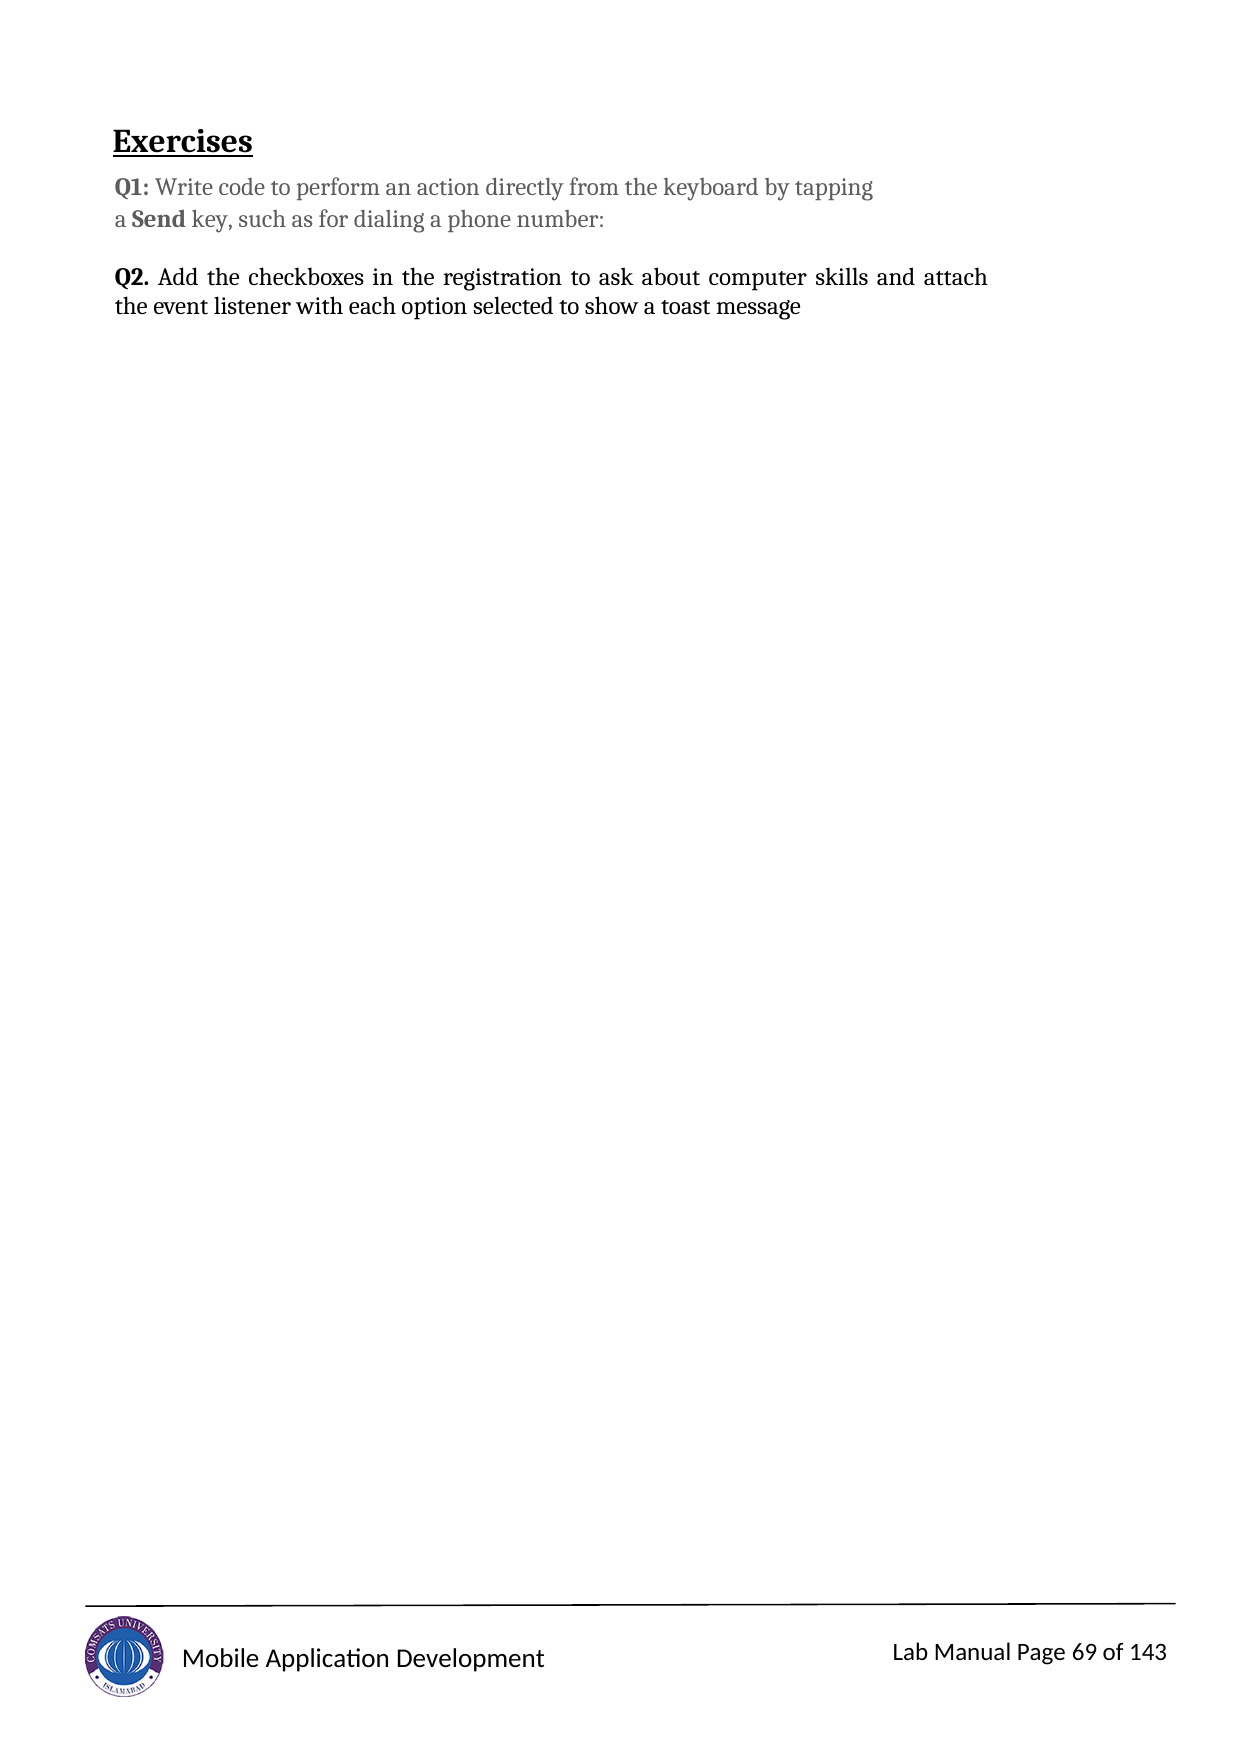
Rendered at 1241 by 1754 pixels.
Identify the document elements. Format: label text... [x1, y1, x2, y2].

text Q2. Add the checkboxes in the registration to ask about computer skills and attach the event listener with each option selected to show a toast message [114, 263, 989, 321]
subtitle Exercises [112, 123, 1078, 161]
text Q1: Write code to perform an action directly from the keyboard by tapping a Send key, such as for dialing a phone number: [114, 169, 989, 234]
picture [85, 1616, 165, 1697]
